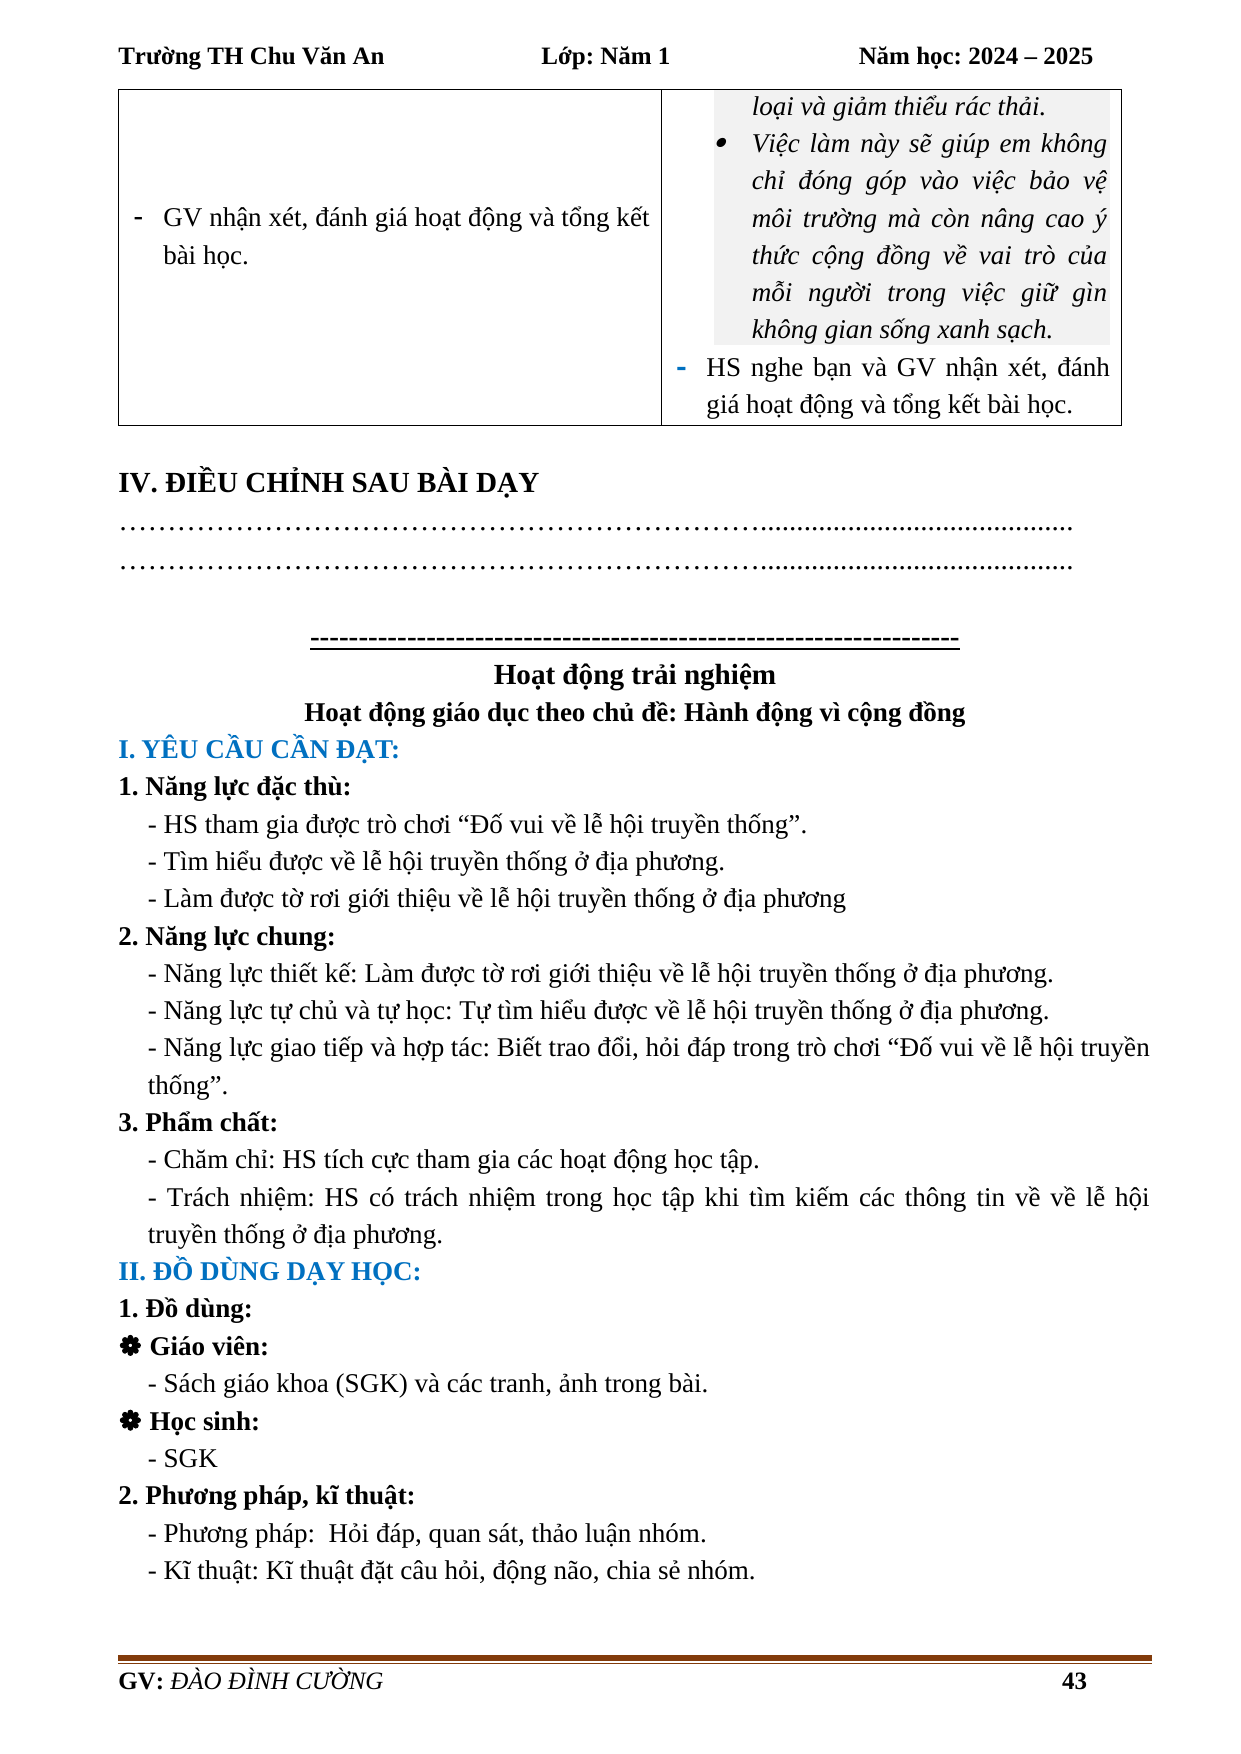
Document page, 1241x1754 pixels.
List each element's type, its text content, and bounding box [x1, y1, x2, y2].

text - SGK [148, 1442, 1152, 1473]
text …………………………………………………………........................................... [118, 542, 1152, 575]
text - Sách giáo khoa (SGK) và các tranh, ảnh trong bài. [148, 1367, 1152, 1398]
text ------------------------------------------------------------------- [118, 619, 1152, 652]
text 3. Phẩm chất: [118, 1106, 1152, 1137]
text - Năng lực giao tiếp và hợp tác: Biết trao đổi, hỏi đáp trong trò chơi “Đố vui về lễ hội truyền thống”. [148, 1032, 1152, 1100]
text 1. Năng lực đặc thù: [118, 771, 1152, 802]
text IV. ĐIỀU CHỈNH SAU BÀI DẠY [118, 465, 1152, 498]
text - Năng lực tự chủ và tự học: Tự tìm hiểu được về lễ hội truyền thống ở địa phương. [148, 994, 1152, 1025]
text …………………………………………………………........................................... [118, 503, 1152, 537]
text 2. Phương pháp, kĩ thuật: [118, 1479, 1152, 1511]
text - Phương pháp: Hỏi đáp, quan sát, thảo luận nhóm. [148, 1517, 1152, 1548]
text Hoạt động giáo dục theo chủ đề: Hành động vì cộng đồng [118, 696, 1152, 727]
text - HS tham gia được trò chơi “Đố vui về lễ hội truyền thống”. [148, 808, 1152, 839]
text I. YÊU CẦU CẦN ĐẠT: [118, 733, 1152, 764]
text - Làm được tờ rơi giới thiệu về lễ hội truyền thống ở địa phương [148, 882, 1152, 913]
text - Năng lực thiết kế: Làm được tờ rơi giới thiệu về lễ hội truyền thống ở địa phương. [148, 957, 1152, 988]
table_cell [119, 90, 661, 425]
text 2. Năng lực chung: [118, 920, 1152, 951]
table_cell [662, 90, 1121, 425]
subtitle Hoạt động trải nghiệm [118, 657, 1152, 691]
text Học sinh: [118, 1405, 1152, 1436]
text - Trách nhiệm: HS có trách nhiệm trong học tập khi tìm kiếm các thông tin về về lễ hội truyền thống ở địa phương. [148, 1181, 1152, 1249]
text - Chăm chỉ: HS tích cực tham gia các hoạt động học tập. [148, 1143, 1152, 1174]
text II. ĐỒ DÙNG DẠY HỌC: [118, 1255, 1152, 1286]
text 1. Đồ dùng: [118, 1293, 1152, 1324]
text - Tìm hiểu được về lễ hội truyền thống ở địa phương. [148, 845, 1152, 876]
text Giáo viên: [118, 1330, 1152, 1361]
text - Kĩ thuật: Kĩ thuật đặt câu hỏi, động não, chia sẻ nhóm. [148, 1554, 1152, 1585]
